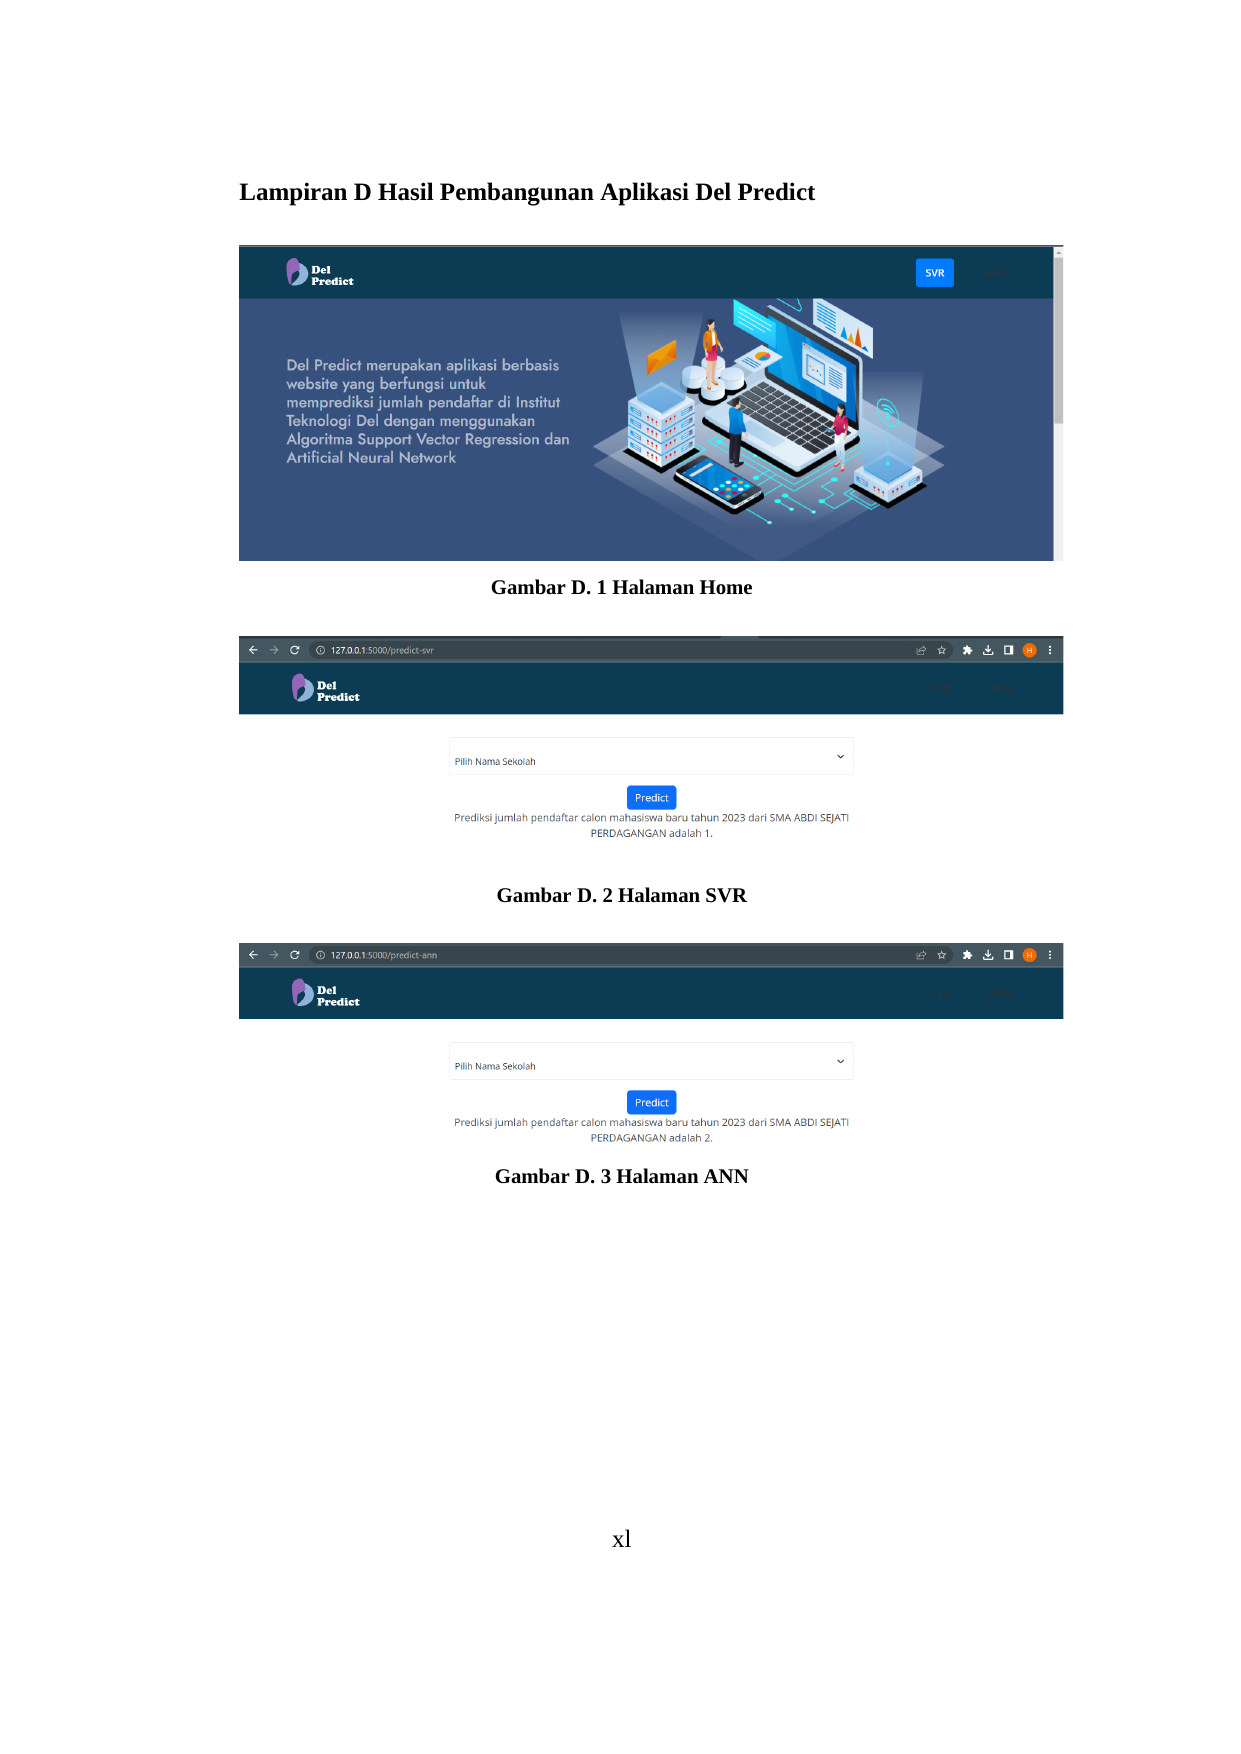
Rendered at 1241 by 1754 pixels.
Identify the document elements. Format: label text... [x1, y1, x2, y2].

picture [239, 943, 1064, 1150]
subtitle Lampiran D Hasil Pembangunan Aplikasi Del Predict [239, 177, 1004, 206]
text Gambar D. 1 Halaman Home [239, 575, 1004, 599]
text Gambar D. 3 Halaman ANN [239, 1164, 1004, 1188]
picture [239, 636, 1064, 869]
picture [239, 245, 1064, 561]
text Gambar D. 2 Halaman SVR [239, 882, 1004, 907]
